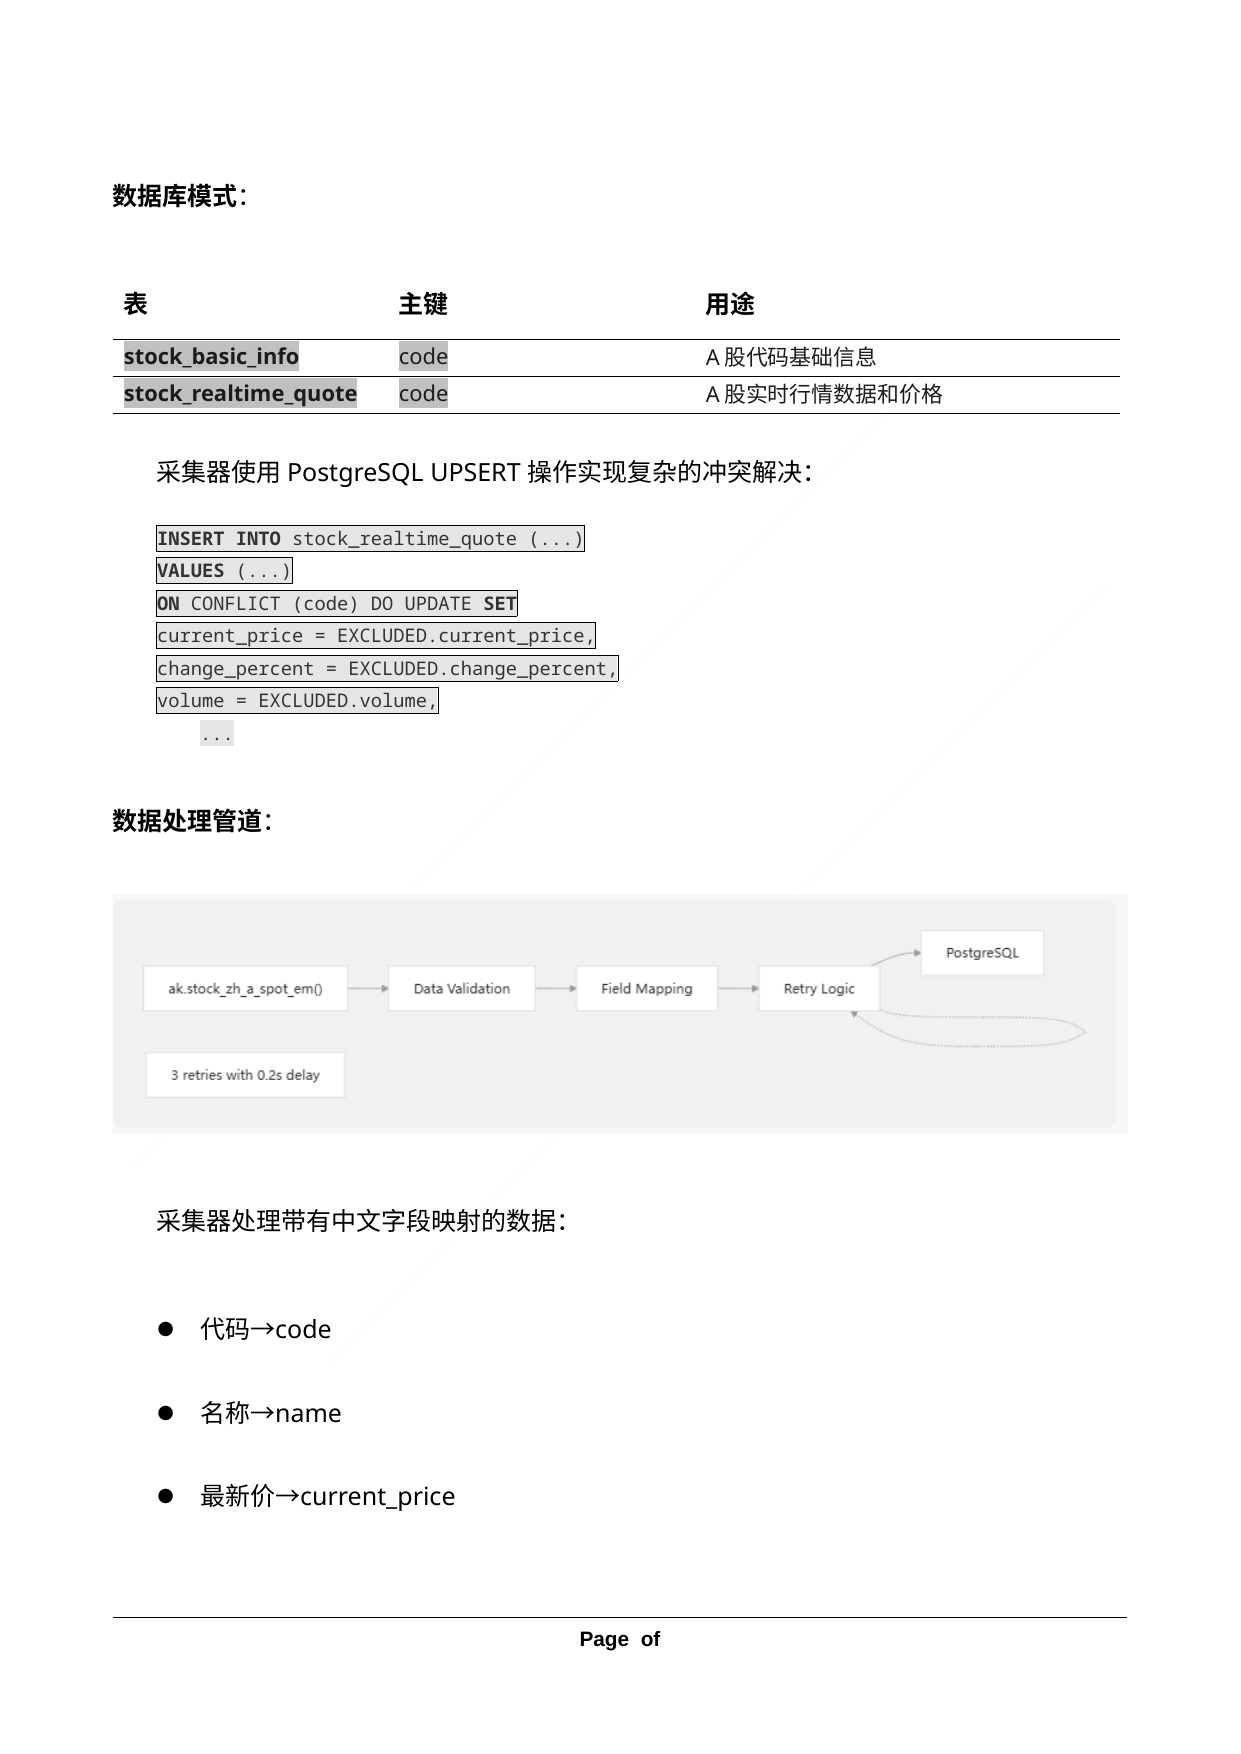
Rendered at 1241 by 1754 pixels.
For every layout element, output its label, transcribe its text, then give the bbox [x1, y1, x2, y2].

text change_percent = EXCLUDED.change_percent, [156, 652, 1128, 684]
picture [112, 895, 1128, 1134]
table_cell stock_realtime_quote [113, 377, 387, 412]
table_header 用途 [694, 270, 1120, 338]
table_cell code [388, 377, 694, 412]
text 采集器处理带有中文字段映射的数据： [112, 1134, 1128, 1252]
text ON CONFLICT (code) DO UPDATE SET [156, 587, 1128, 619]
text VALUES (...) [156, 554, 1128, 587]
table_header 主键 [388, 270, 694, 338]
table_cell code [388, 340, 694, 376]
table_header 表 [113, 270, 387, 338]
table_cell A股实时行情数据和价格 [694, 377, 1120, 412]
table_cell A股代码基础信息 [694, 340, 1120, 376]
table_cell stock_basic_info [113, 340, 387, 376]
text 数据库模式： [112, 162, 1128, 227]
text INSERT INTO stock_realtime_quote (...) [156, 522, 1128, 554]
text 采集器使用 PostgreSQL UPSERT 操作实现复杂的冲突解决： [112, 438, 1128, 503]
text ... [156, 717, 1128, 749]
list 代码→code [156, 1296, 1128, 1361]
text current_price = EXCLUDED.current_price, [156, 619, 1128, 652]
text 数据处理管道： [112, 787, 1128, 852]
list 名称→name [156, 1379, 1128, 1444]
text volume = EXCLUDED.volume, [156, 684, 1128, 717]
list 最新价→current_price [156, 1462, 1128, 1527]
